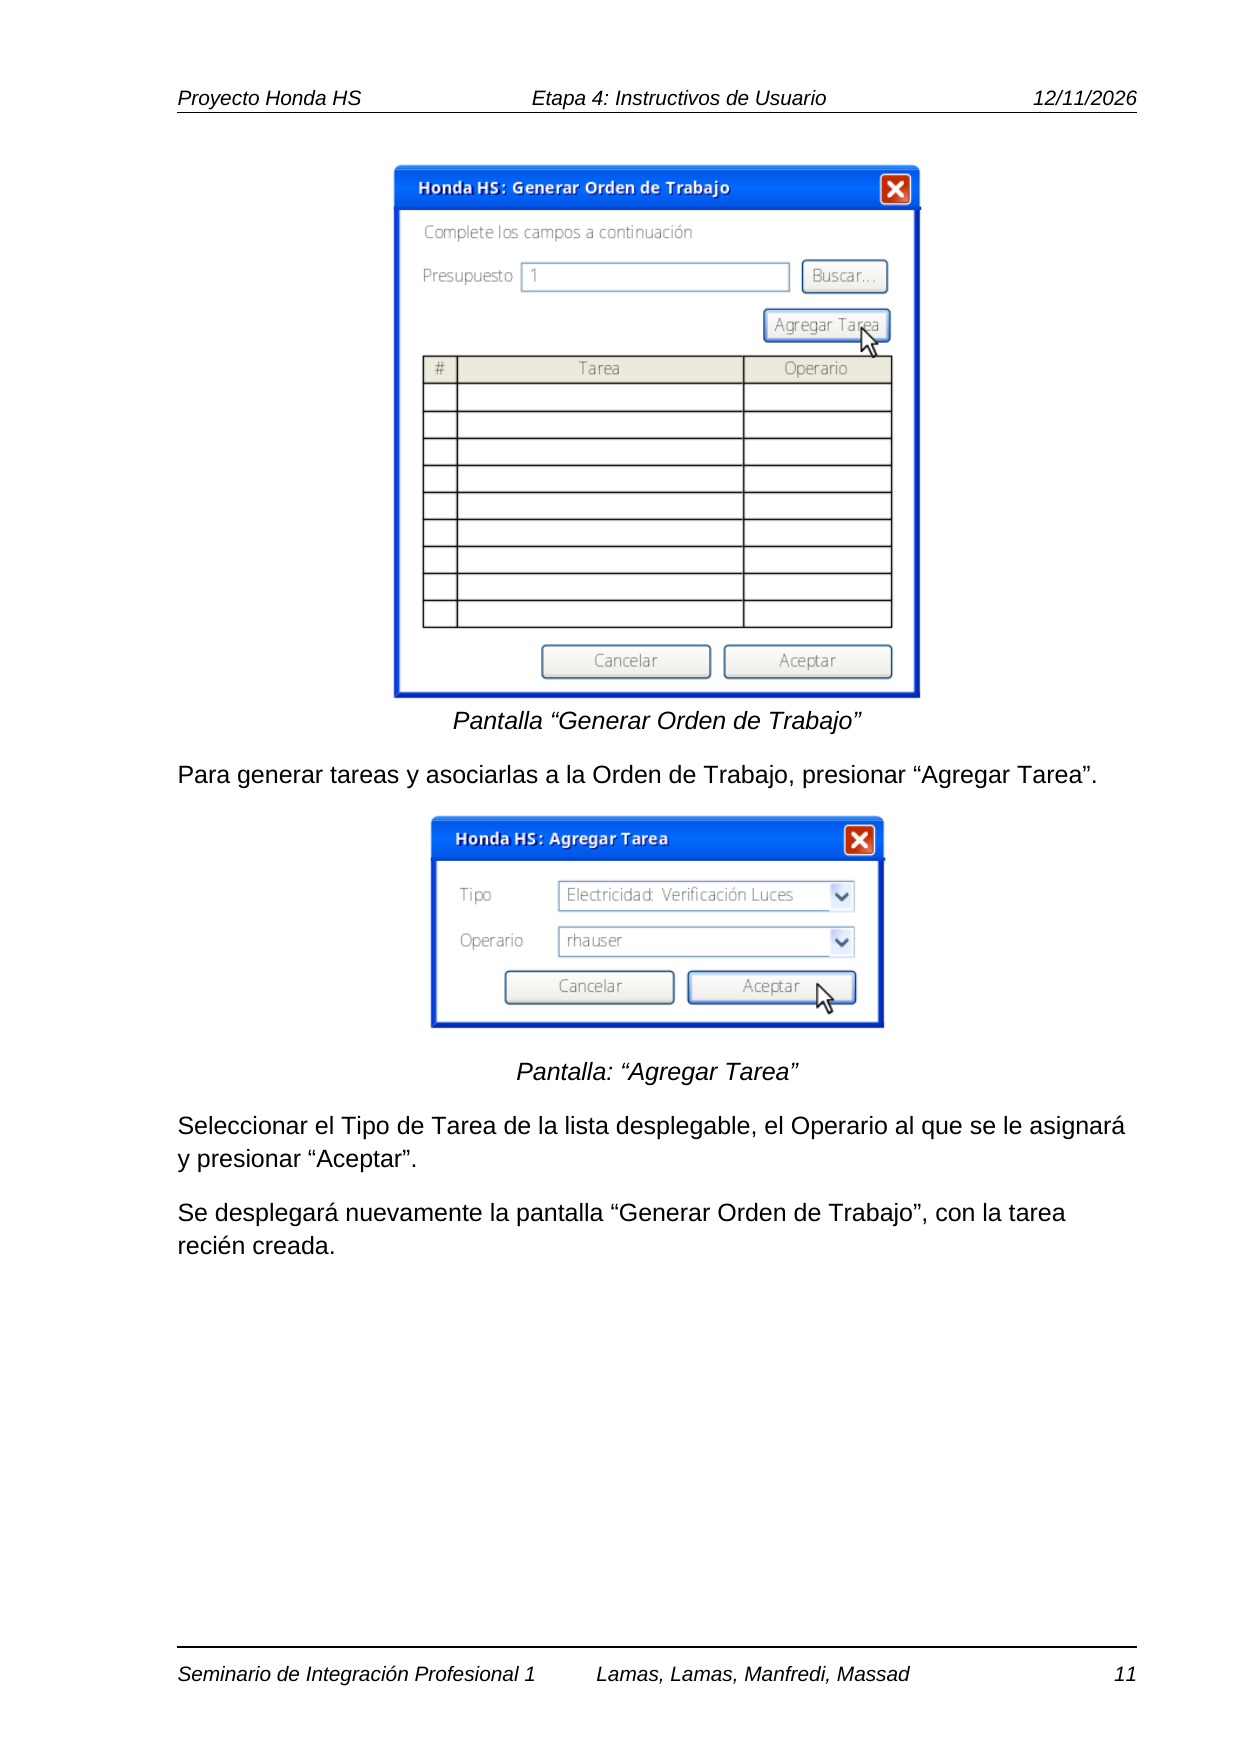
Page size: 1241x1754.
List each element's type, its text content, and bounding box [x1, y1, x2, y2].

text Seleccionar el Tipo de Tarea de la lista desplegable, el Operario al que se le asignará y presionar “Aceptar”. [177, 1111, 1137, 1173]
text Se desplegará nuevamente la pantalla “Generar Orden de Trabajo”, con la tarea recién creada. [177, 1198, 1137, 1260]
text Pantalla “Generar Orden de Trabajo” [177, 706, 1137, 734]
text Para generar tareas y asociarlas a la Orden de Trabajo, presionar “Agregar Tarea”. [177, 759, 1137, 788]
text Pantalla: “Agregar Tarea” [177, 1057, 1137, 1086]
